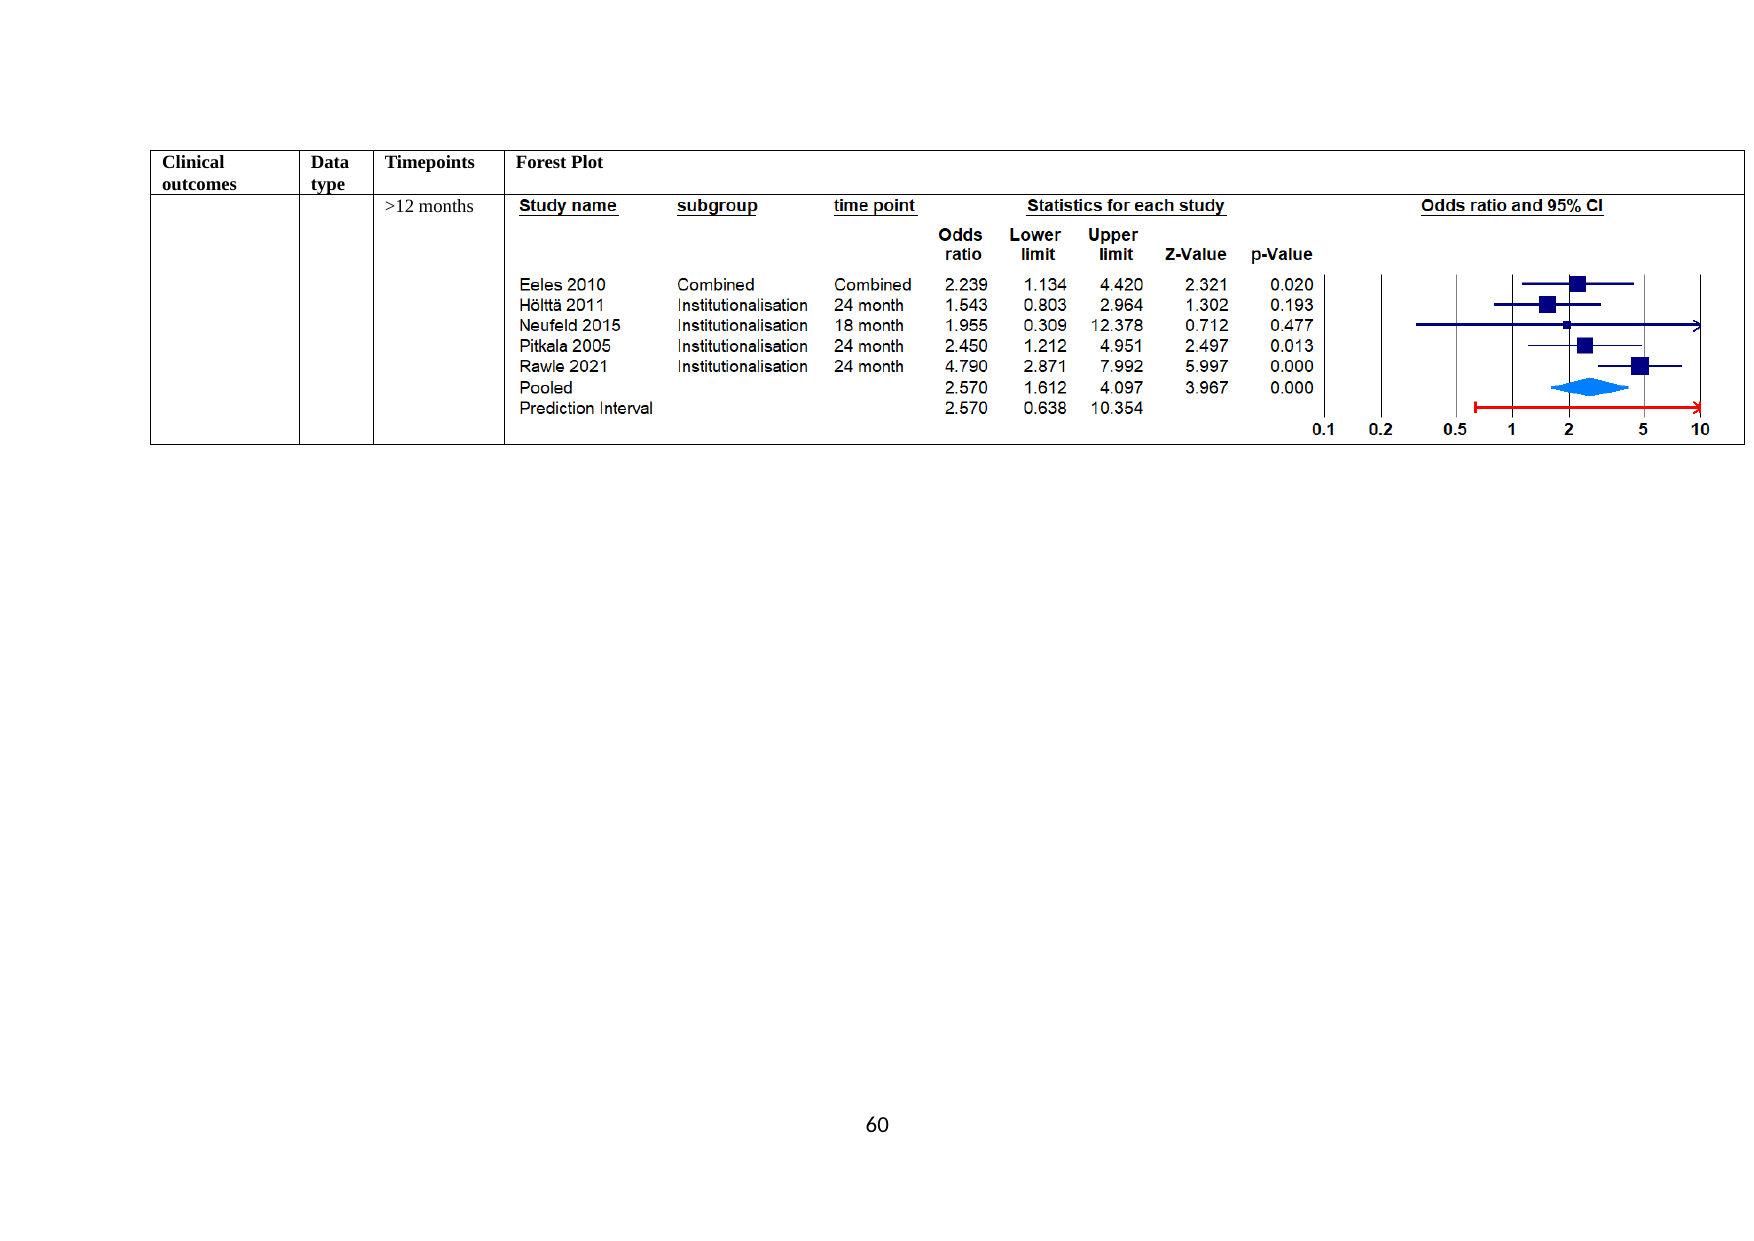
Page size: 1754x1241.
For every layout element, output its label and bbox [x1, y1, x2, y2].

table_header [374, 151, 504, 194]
picture [515, 195, 1715, 441]
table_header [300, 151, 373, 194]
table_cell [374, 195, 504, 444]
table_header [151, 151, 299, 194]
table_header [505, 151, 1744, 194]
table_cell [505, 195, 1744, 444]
